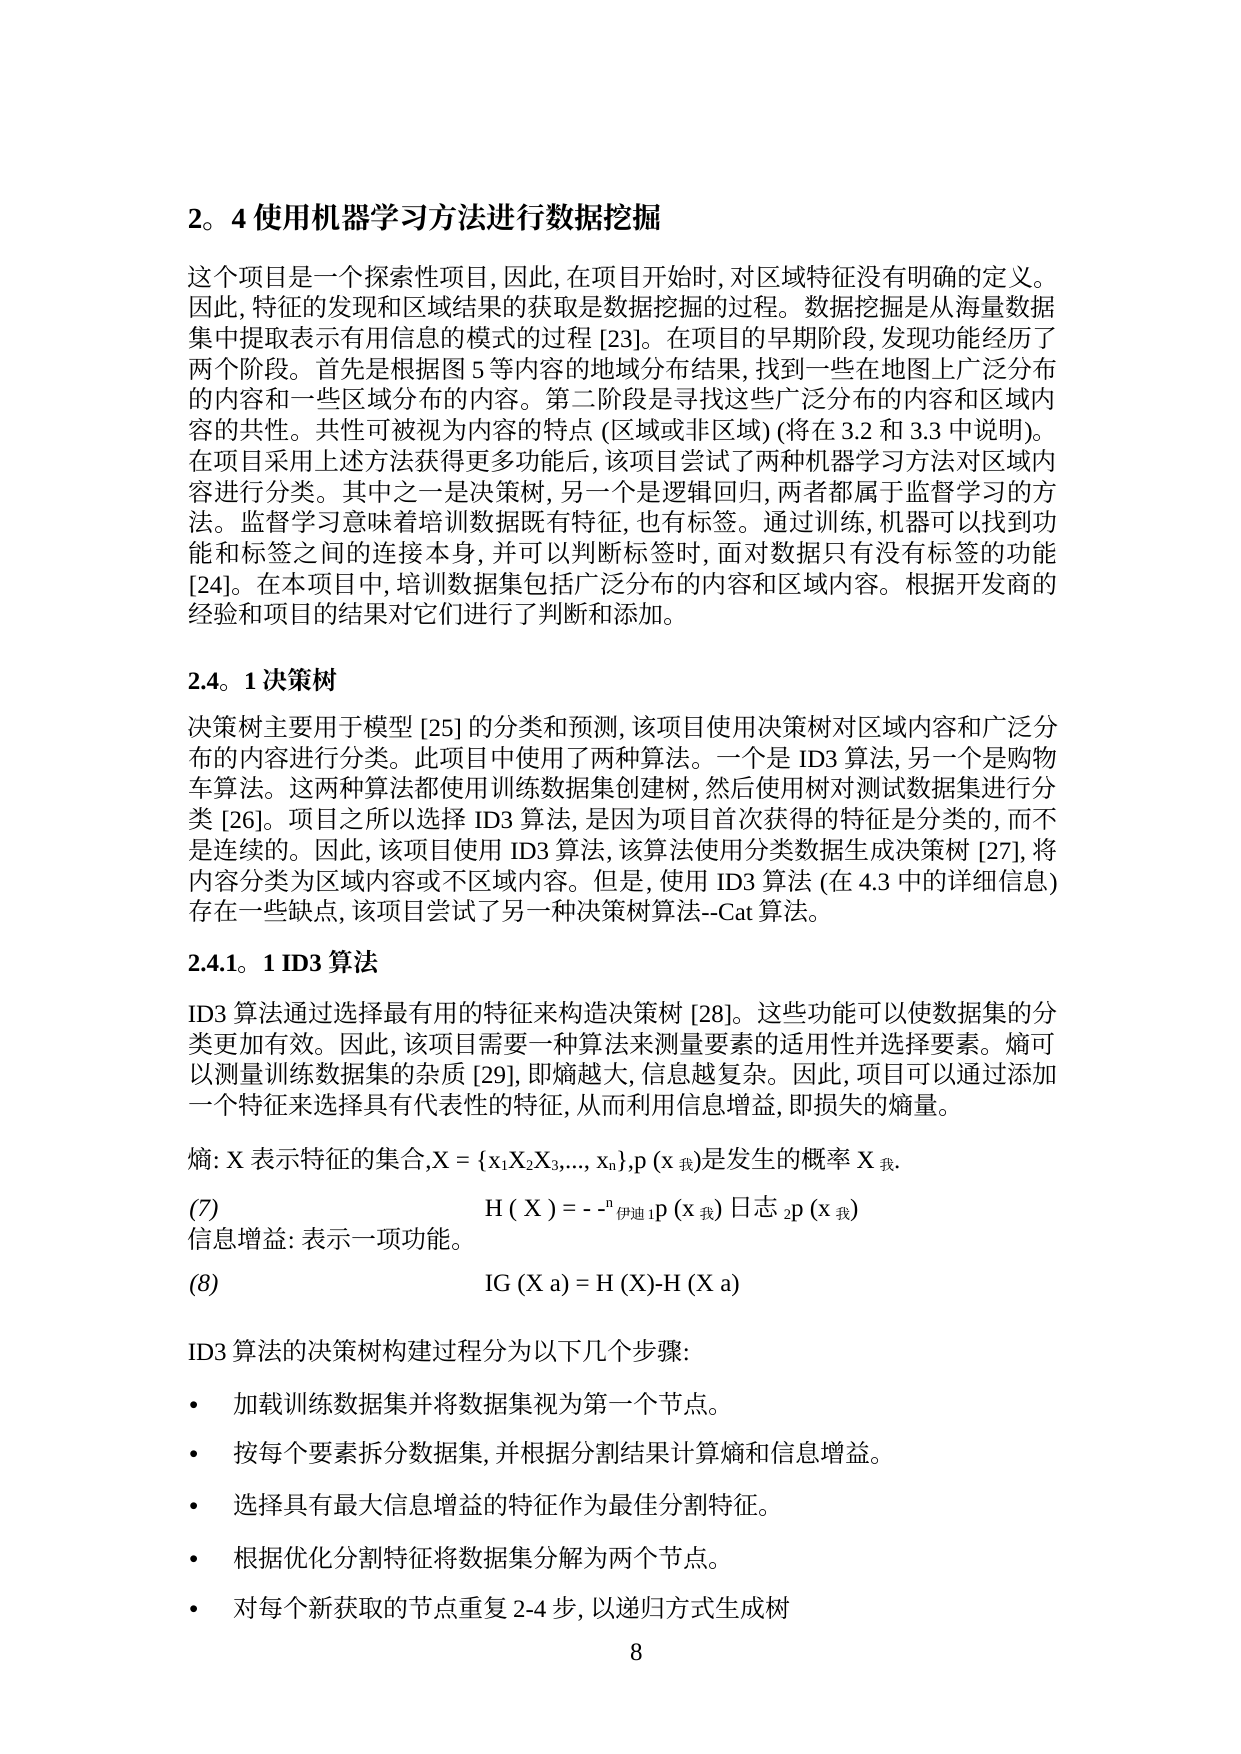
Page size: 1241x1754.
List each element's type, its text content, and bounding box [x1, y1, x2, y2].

text 这个项目是一个探索性项目, 因此, 在项目开始时, 对区域特征没有明确的定义。因此, 特征的发现和区域结果的获取是数据挖掘的过程。数据挖掘是从海量数据集中提取表示有用信息的模式的过程 [23]。在项目的早期阶段, 发现功能经历了两个阶段。首先是根据图5等内容的地域分布结果, 找到一些在地图上广泛分布的内容和一些区域分布的内容。第二阶段是寻找这些广泛分布的内容和区域内容的共性。共性可被视为内容的特点 (区域或非区域) (将在3.2 和3.3 中说明)。在项目采用上述方法获得更多功能后, 该项目尝试了两种机器学习方法对区域内容进行分类。其中之一是决策树, 另一个是逻辑回归, 两者都属于监督学习的方法。监督学习意味着培训数据既有特征, 也有标签。通过训练, 机器可以找到功能和标签之间的连接本身, 并可以判断标签时, 面对数据只有没有标签的功能 [24]。在本项目中, 培训数据集包括广泛分布的内容和区域内容。根据开发商的经验和项目的结果对它们进行了判断和添加。 [188, 263, 1058, 629]
list 根据优化分割特征将数据集分解为两个节点。 [189, 1544, 1058, 1573]
text 熵: X 表示特征的集合,X = {x1X2X3,..., xn},p (x我)是发生的概率X我. [188, 1145, 1058, 1174]
list IG (X a) = H (X)-H (X a) [189, 1268, 1058, 1297]
list 对每个新获取的节点重复2-4 步, 以递归方式生成树 [189, 1594, 1058, 1622]
text 信息增益: 表示一项功能。 [188, 1225, 1058, 1254]
list 加载训练数据集并将数据集视为第一个节点。 [189, 1390, 1058, 1418]
subtitle 2.4。1 决策树 [188, 666, 1058, 695]
text ID3 算法的决策树构建过程分为以下几个步骤: [188, 1337, 1058, 1366]
subtitle 2。4 使用机器学习方法进行数据挖掘 [188, 201, 1058, 234]
list H ( X ) = - -n伊迪1p (x我) 日志2p (x我) [189, 1193, 1058, 1222]
list 选择具有最大信息增益的特征作为最佳分割特征。 [189, 1491, 1058, 1520]
list 按每个要素拆分数据集, 并根据分割结果计算熵和信息增益。 [189, 1438, 1058, 1467]
text 决策树主要用于模型 [25] 的分类和预测, 该项目使用决策树对区域内容和广泛分布的内容进行分类。此项目中使用了两种算法。一个是 ID3 算法, 另一个是购物车算法。这两种算法都使用训练数据集创建树, 然后使用树对测试数据集进行分类 [26]。项目之所以选择 ID3 算法, 是因为项目首次获得的特征是分类的, 而不是连续的。因此, 该项目使用 ID3 算法, 该算法使用分类数据生成决策树 [27], 将内容分类为区域内容或不区域内容。但是, 使用 ID3 算法 (在4.3 中的详细信息) 存在一些缺点, 该项目尝试了另一种决策树算法--Cat 算法。 [188, 713, 1058, 926]
text ID3 算法通过选择最有用的特征来构造决策树 [28]。这些功能可以使数据集的分类更加有效。因此, 该项目需要一种算法来测量要素的适用性并选择要素。熵可以测量训练数据集的杂质 [29], 即熵越大, 信息越复杂。因此, 项目可以通过添加一个特征来选择具有代表性的特征, 从而利用信息增益, 即损失的熵量。 [188, 999, 1058, 1120]
subtitle 2.4.1。1 ID3 算法 [188, 948, 1058, 977]
